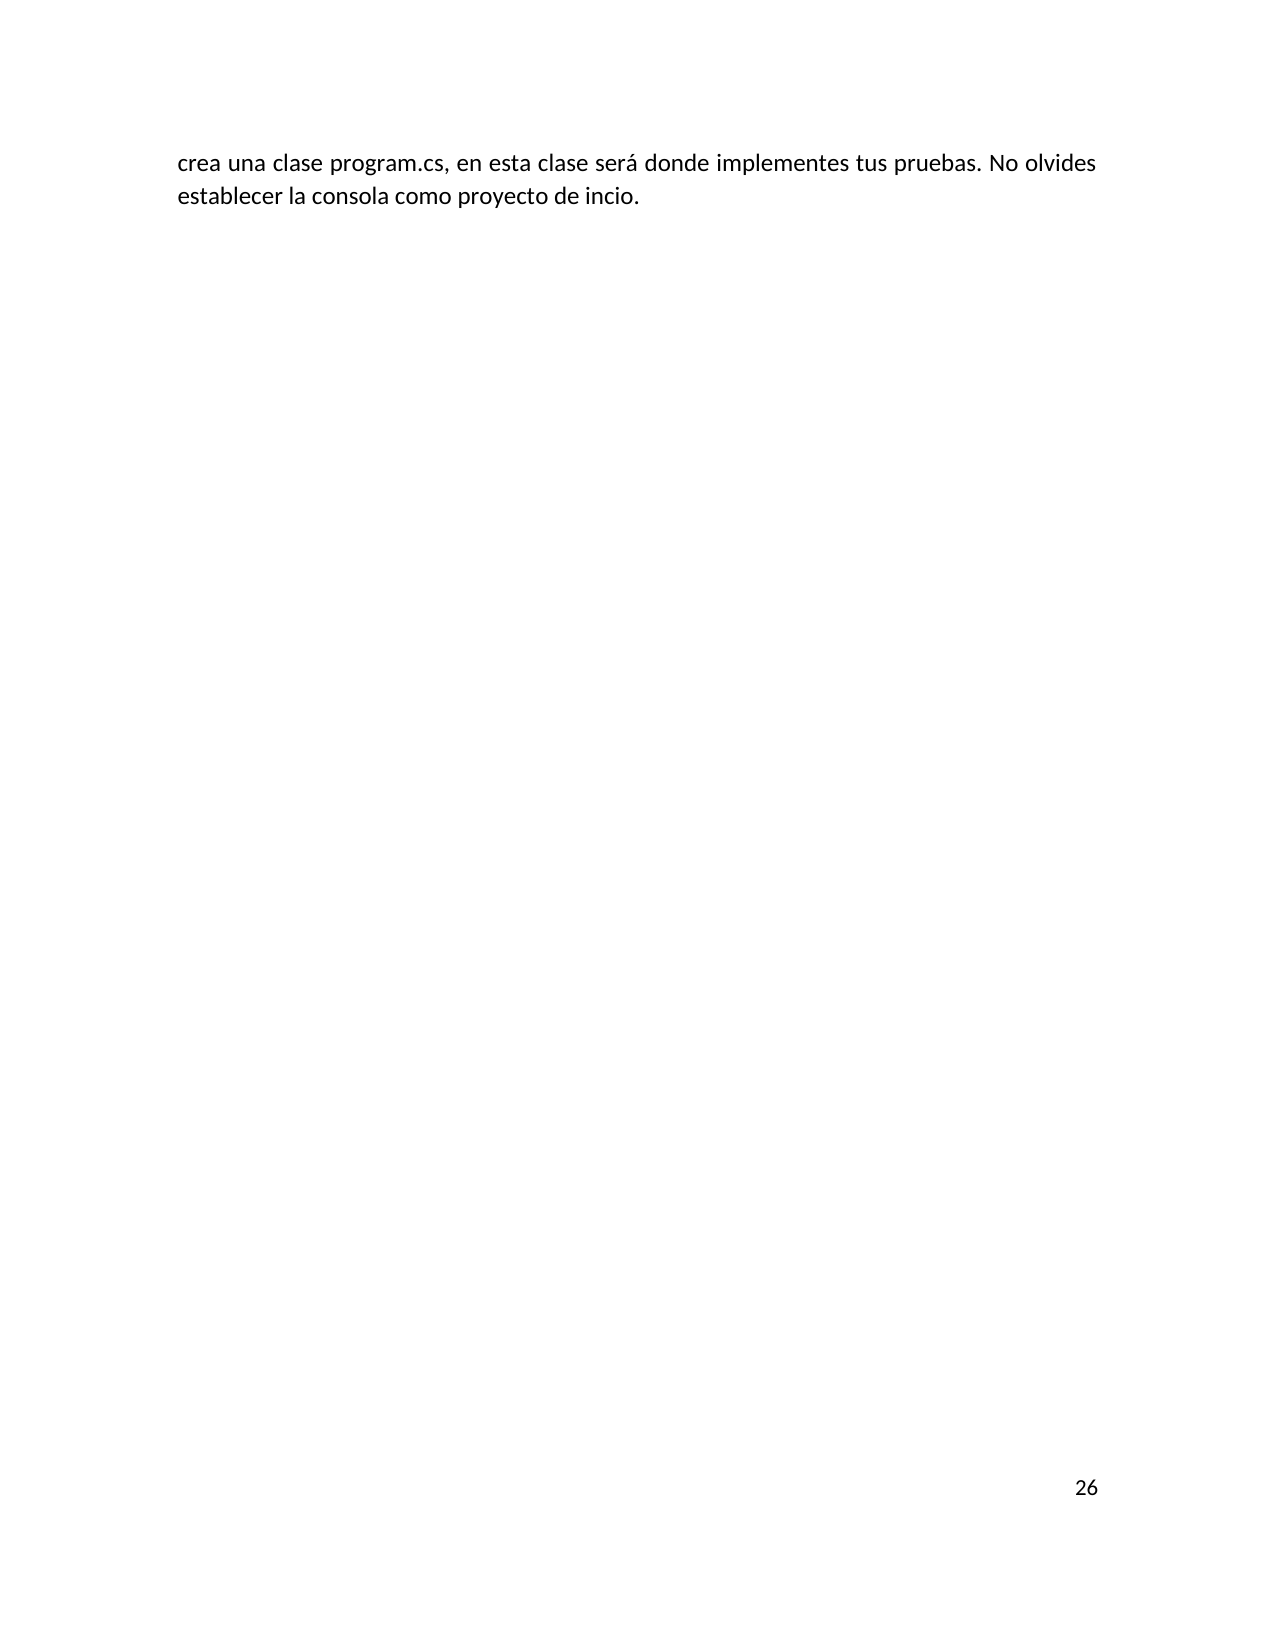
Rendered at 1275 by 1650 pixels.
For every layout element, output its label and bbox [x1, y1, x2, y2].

text [177, 148, 1098, 211]
